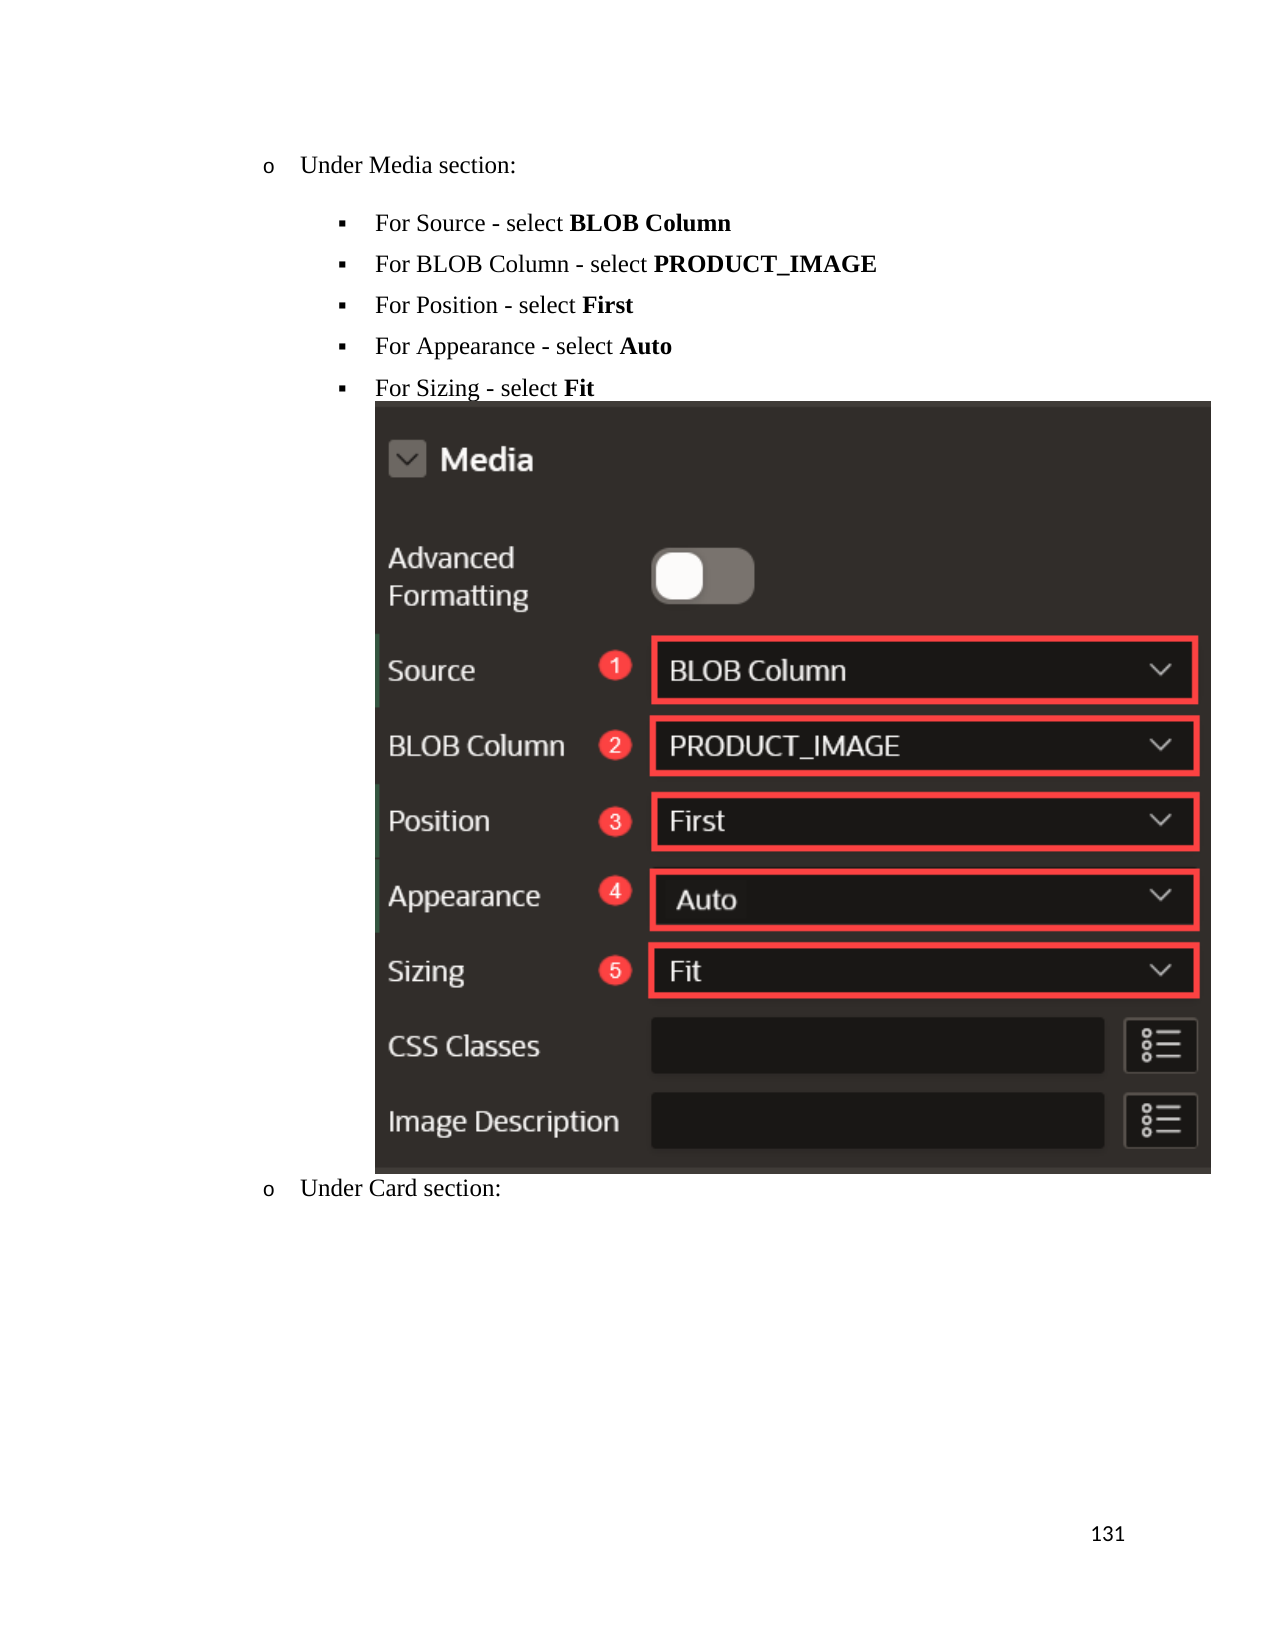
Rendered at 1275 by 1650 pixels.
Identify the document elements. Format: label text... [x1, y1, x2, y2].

list For Position - select First [337, 290, 1125, 319]
list Under Card section: [262, 1173, 1125, 1203]
picture [375, 401, 1211, 1174]
list For BLOB Column - select PRODUCT_IMAGE [337, 249, 1125, 278]
list Under Media section: [262, 150, 1125, 179]
list For Appearance - select Auto [337, 331, 1125, 360]
list For Source - select BLOB Column [337, 208, 1125, 236]
